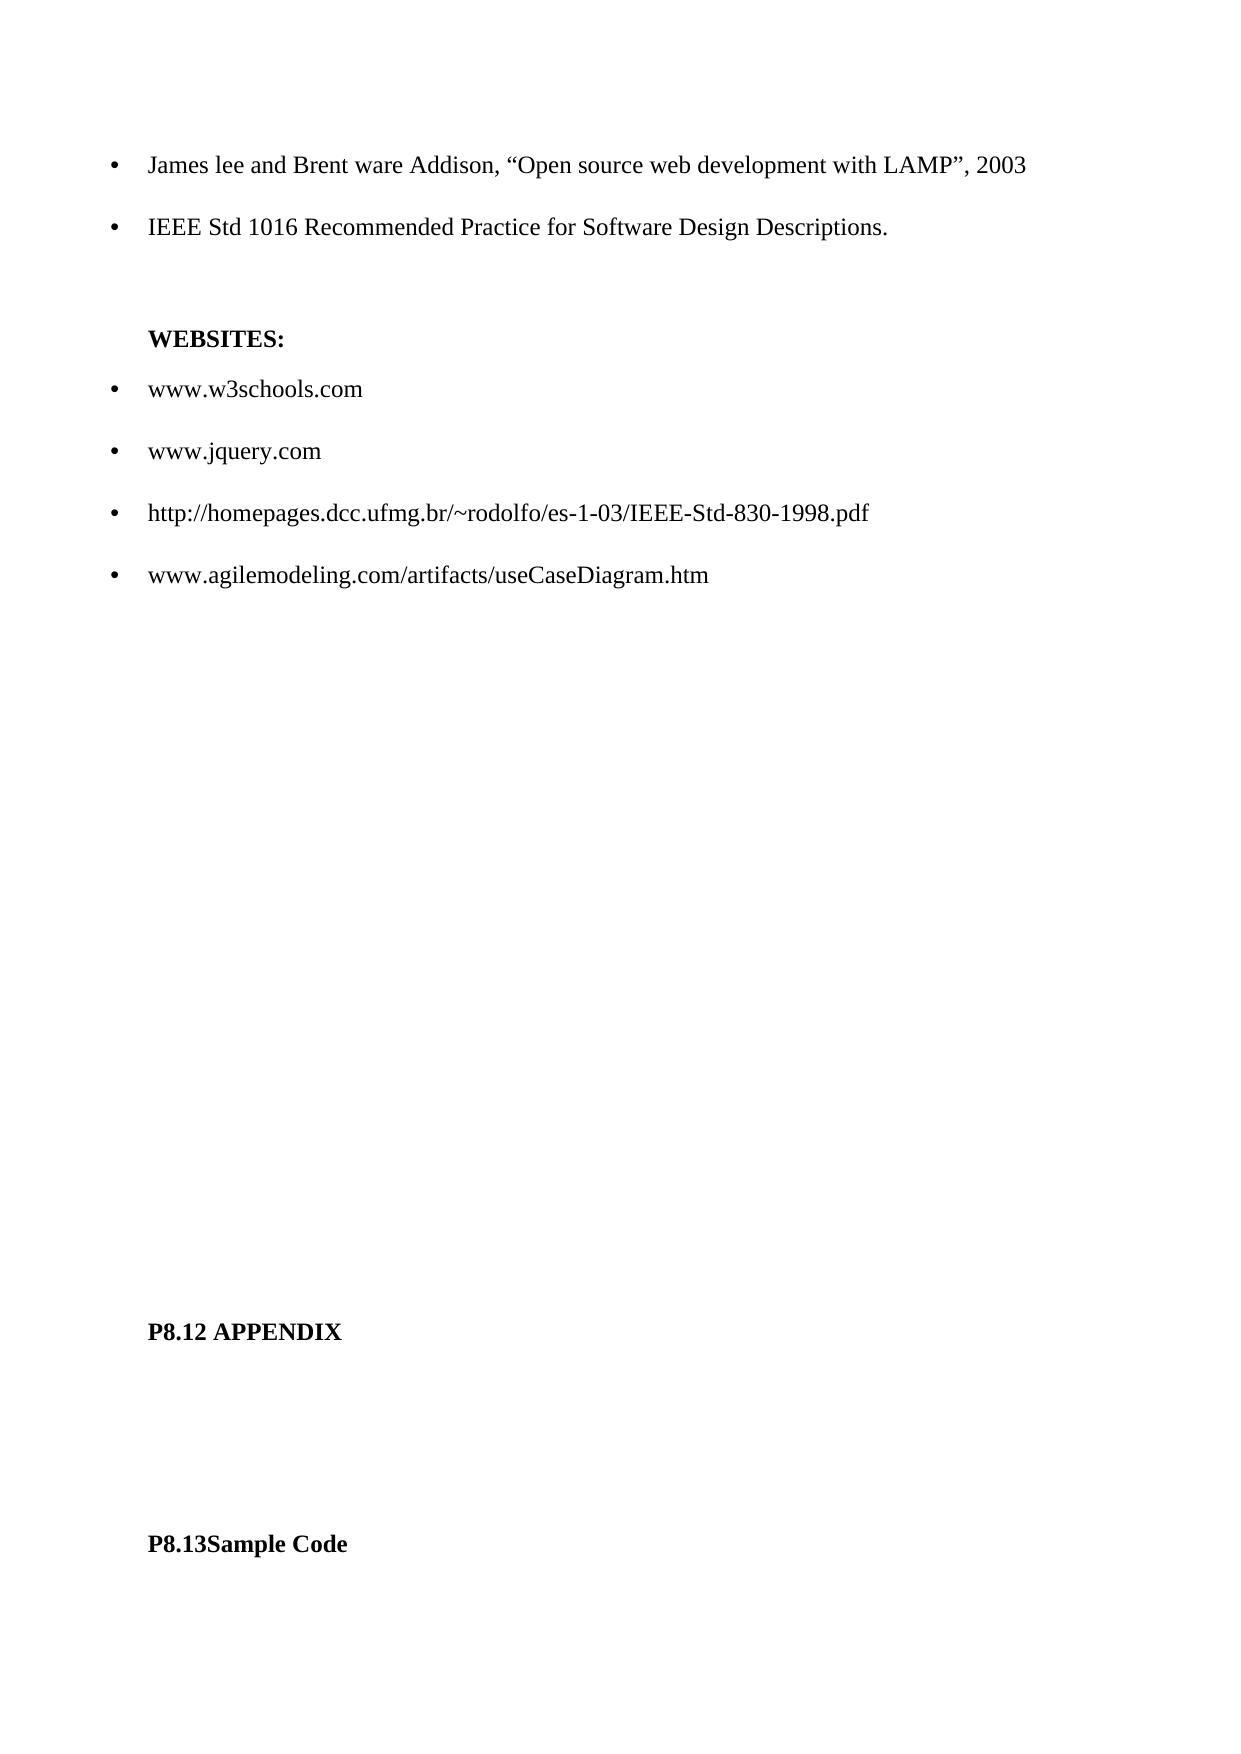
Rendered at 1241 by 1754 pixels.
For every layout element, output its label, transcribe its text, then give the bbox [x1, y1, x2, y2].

list IEEE Std 1016 Recommended Practice for Software Design Descriptions. [110, 212, 1132, 241]
list http://homepages.dcc.ufmg.br/~rodolfo/es-1-03/IEEE-Std-830-1998.pdf [110, 498, 1132, 527]
text P8.12 APPENDIX [148, 1317, 1132, 1346]
text WEBSITES: [148, 324, 1132, 352]
list www.w3schools.com [110, 374, 1132, 403]
list www.jquery.com [110, 436, 1132, 465]
list James lee and Brent ware Addison, “Open source web development with LAMP”, 2003 [110, 150, 1132, 179]
list www.agilemodeling.com/artifacts/useCaseDiagram.htm [110, 560, 1132, 589]
subtitle P8.13Sample Code [148, 1529, 1132, 1558]
